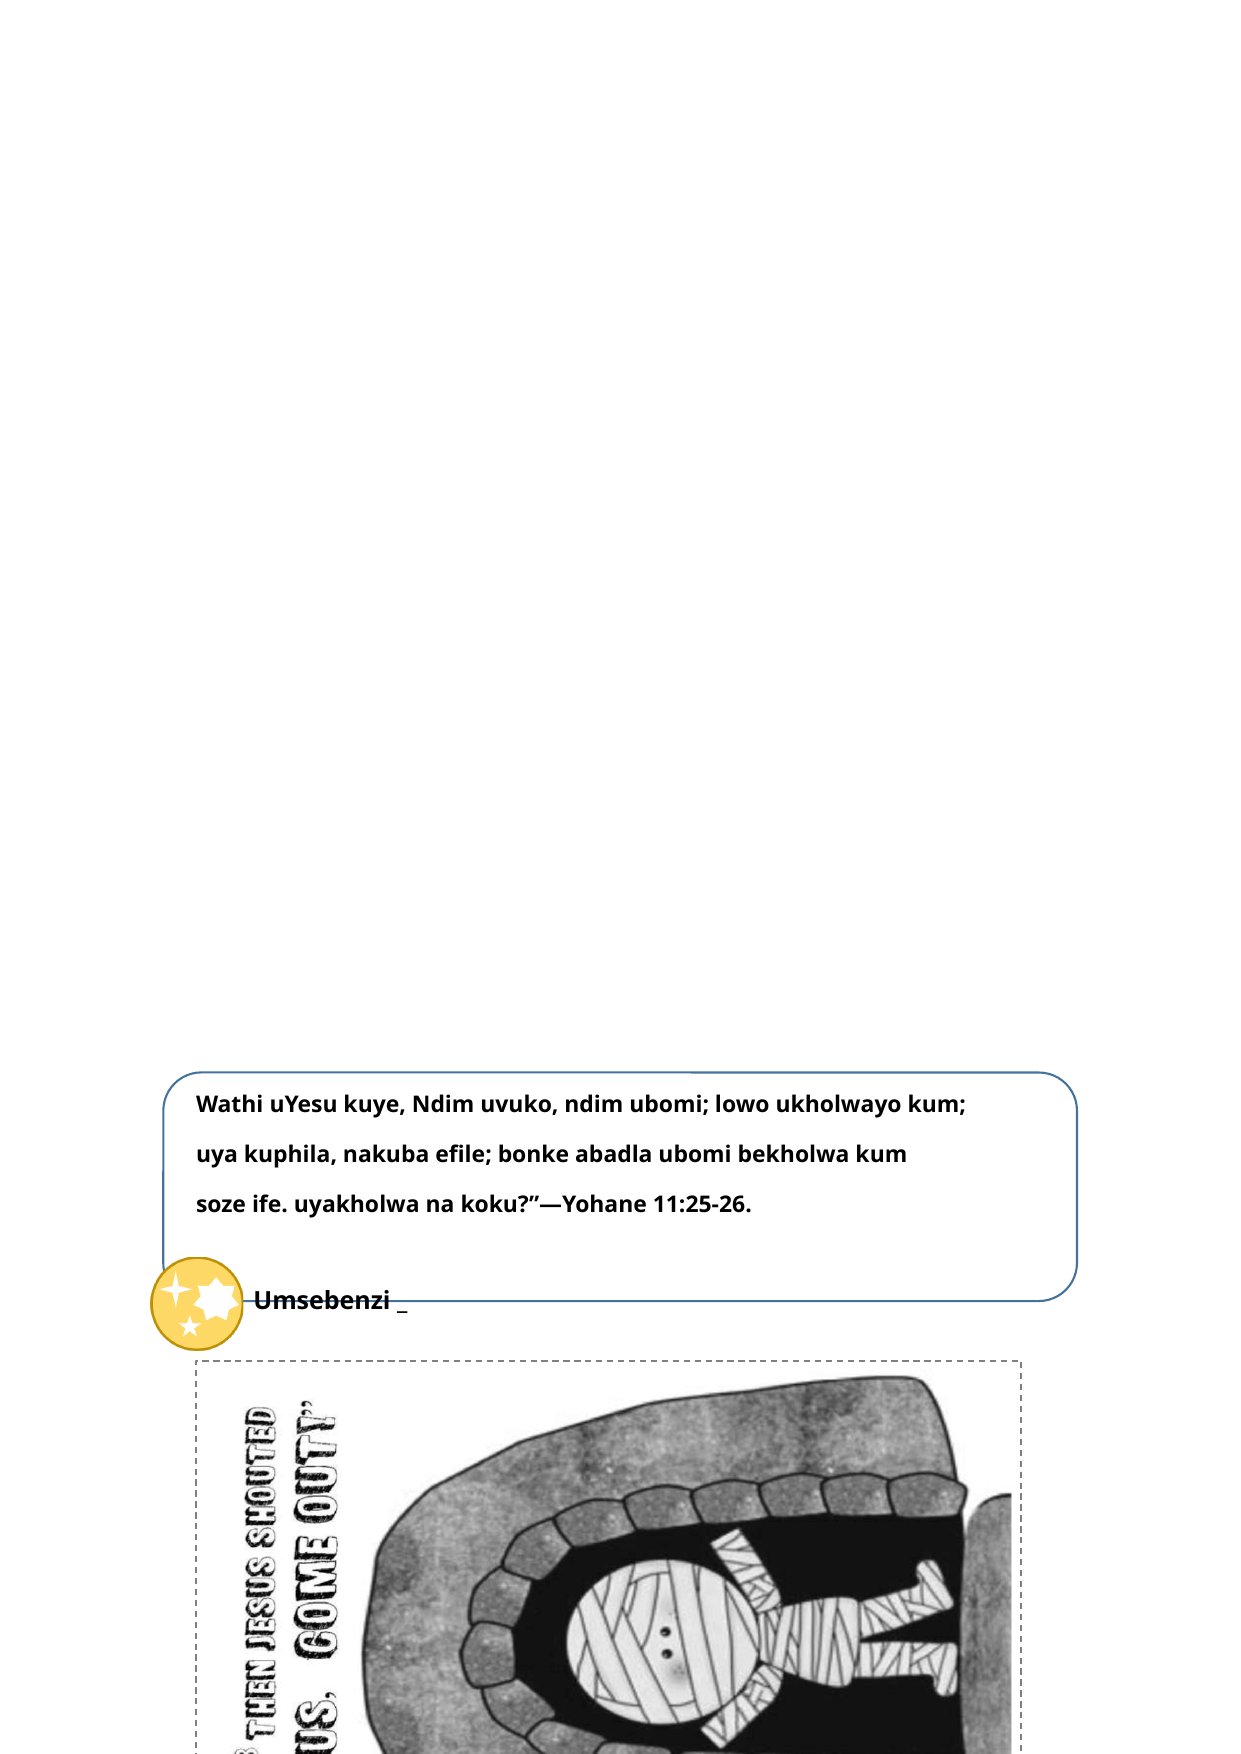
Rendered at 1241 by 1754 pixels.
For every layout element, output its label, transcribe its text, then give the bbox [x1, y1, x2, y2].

picture [150, 1257, 244, 1351]
text soze ife. uyakholwa na koku?”—Yohane 11:25-26. [150, 1188, 1090, 1220]
picture [198, 1362, 1020, 1754]
text Umsebenzi _ [244, 1283, 1090, 1317]
text Wathi uYesu kuye, Ndim uvuko, ndim ubomi; lowo ukholwayo kum; [150, 1088, 1090, 1119]
text uya kuphila, nakuba efile; bonke abadla ubomi bekholwa kum [150, 1138, 1090, 1169]
